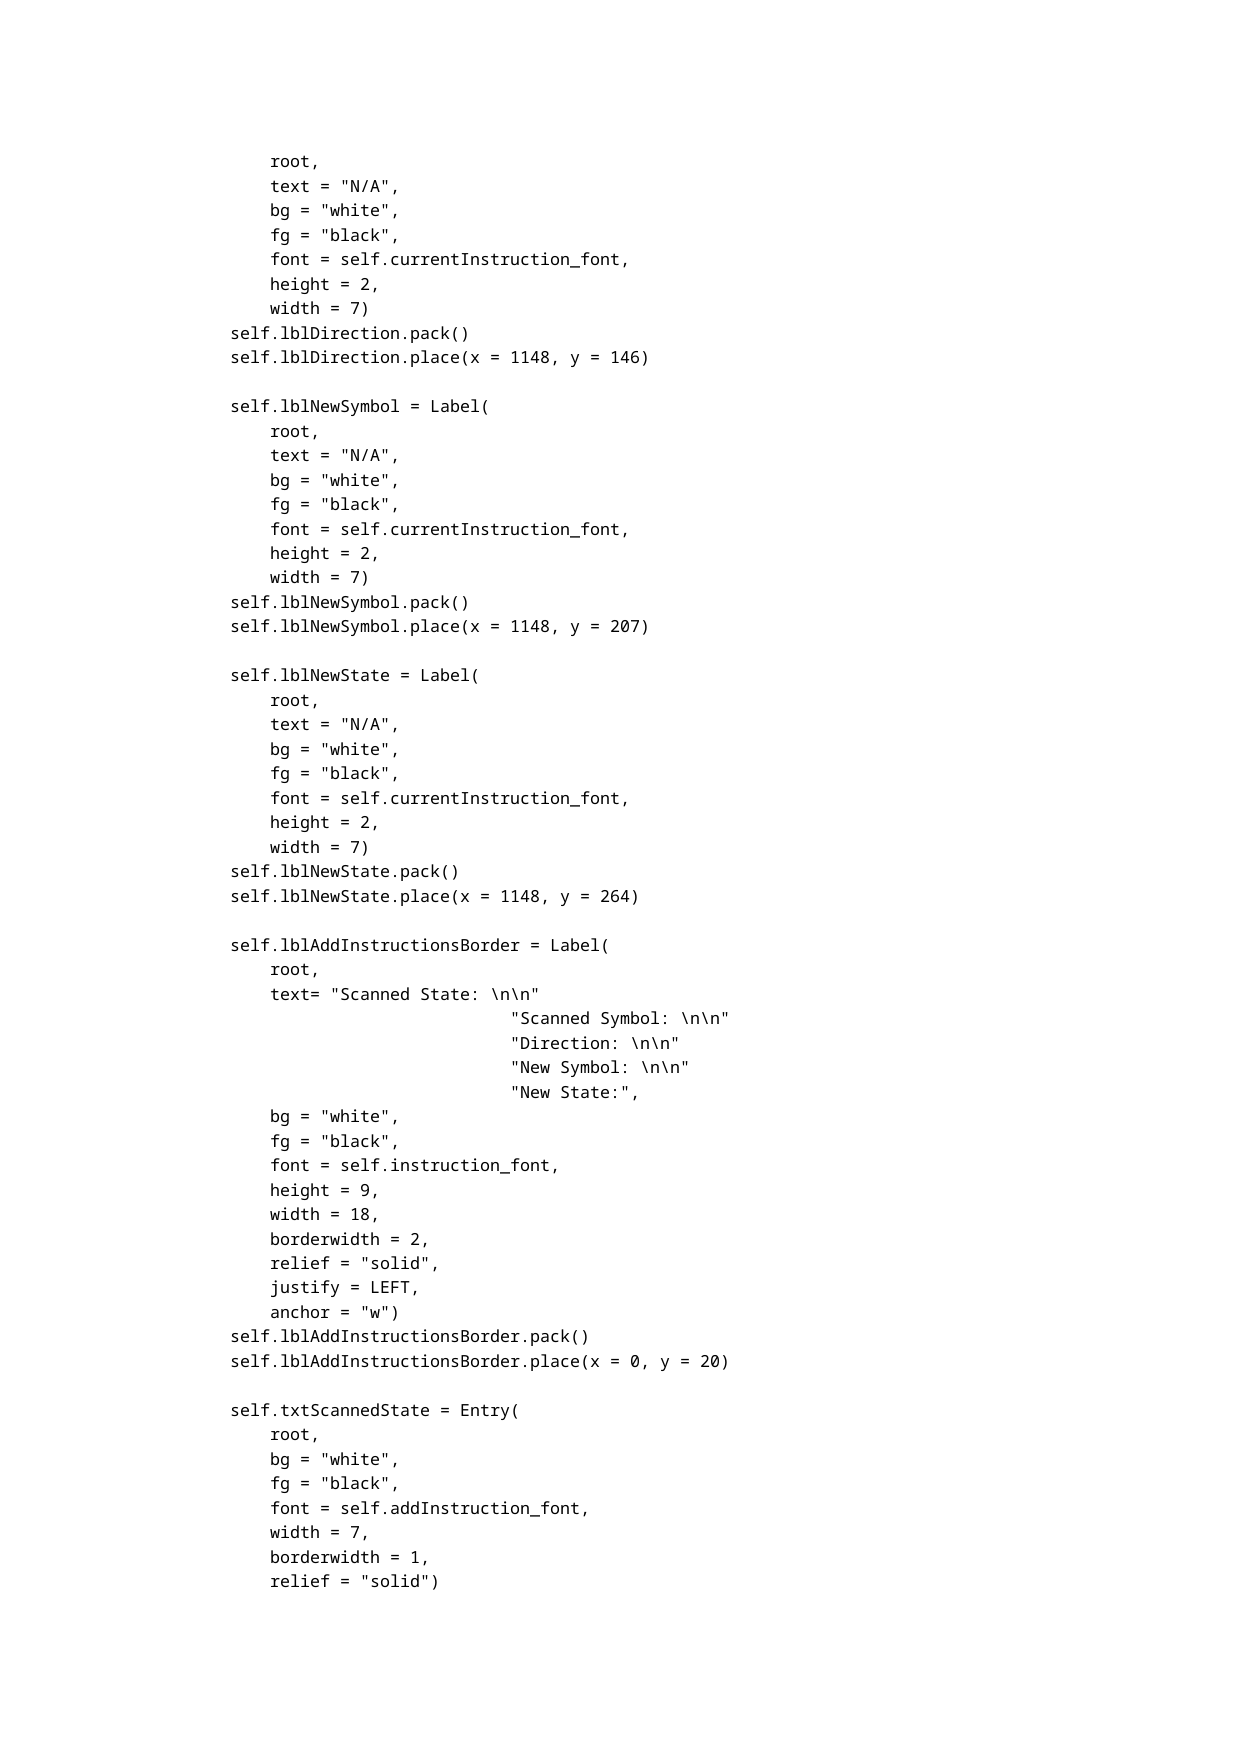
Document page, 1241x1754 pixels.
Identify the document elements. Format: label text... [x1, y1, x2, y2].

text bg = "white", [150, 1105, 1090, 1127]
text self.lblNewState.pack() [150, 860, 1090, 883]
text height = 2, [150, 542, 1090, 564]
text self.lblNewSymbol.pack() [150, 591, 1090, 613]
text borderwidth = 2, [150, 1227, 1090, 1250]
text height = 9, [150, 1178, 1090, 1201]
text text = "N/A", [150, 174, 1090, 197]
text width = 7) [150, 566, 1090, 589]
text root, [150, 419, 1090, 442]
text fg = "black", [150, 1129, 1090, 1152]
text text= "Scanned State: \n\n" [150, 982, 1090, 1005]
text height = 2, [150, 811, 1090, 834]
text "Scanned Symbol: \n\n" [150, 1007, 1090, 1029]
text bg = "white", [150, 199, 1090, 222]
text "New State:", [150, 1080, 1090, 1103]
text fg = "black", [150, 223, 1090, 246]
text self.lblDirection.place(x = 1148, y = 146) [150, 346, 1090, 368]
text bg = "white", [150, 468, 1090, 491]
text self.lblNewState.place(x = 1148, y = 264) [150, 884, 1090, 907]
text width = 7) [150, 297, 1090, 319]
text "New Symbol: \n\n" [150, 1056, 1090, 1078]
text self.lblAddInstructionsBorder.place(x = 0, y = 20) [150, 1349, 1090, 1372]
text relief = "solid", [150, 1252, 1090, 1274]
text text = "N/A", [150, 713, 1090, 736]
text root, [150, 1423, 1090, 1446]
text root, [150, 958, 1090, 981]
text width = 7) [150, 835, 1090, 858]
text font = self.addInstruction_font, [150, 1496, 1090, 1519]
text self.lblNewSymbol.place(x = 1148, y = 207) [150, 615, 1090, 638]
text font = self.instruction_font, [150, 1154, 1090, 1176]
text font = self.currentInstruction_font, [150, 248, 1090, 271]
text fg = "black", [150, 1472, 1090, 1494]
text self.txtScannedState = Entry( [150, 1398, 1090, 1421]
text root, [150, 150, 1090, 173]
text height = 2, [150, 272, 1090, 295]
text bg = "white", [150, 737, 1090, 760]
text root, [150, 688, 1090, 711]
text justify = LEFT, [150, 1276, 1090, 1299]
text text = "N/A", [150, 444, 1090, 466]
text font = self.currentInstruction_font, [150, 786, 1090, 809]
text bg = "white", [150, 1447, 1090, 1470]
text self.lblAddInstructionsBorder = Label( [150, 933, 1090, 956]
text relief = "solid") [150, 1570, 1090, 1592]
text borderwidth = 1, [150, 1545, 1090, 1568]
text width = 7, [150, 1521, 1090, 1543]
text self.lblNewSymbol = Label( [150, 395, 1090, 417]
text self.lblAddInstructionsBorder.pack() [150, 1325, 1090, 1348]
text fg = "black", [150, 762, 1090, 785]
text self.lblNewState = Label( [150, 664, 1090, 687]
text font = self.currentInstruction_font, [150, 517, 1090, 540]
text fg = "black", [150, 493, 1090, 515]
text self.lblDirection.pack() [150, 321, 1090, 344]
text width = 18, [150, 1203, 1090, 1225]
text anchor = "w") [150, 1301, 1090, 1323]
text "Direction: \n\n" [150, 1031, 1090, 1054]
